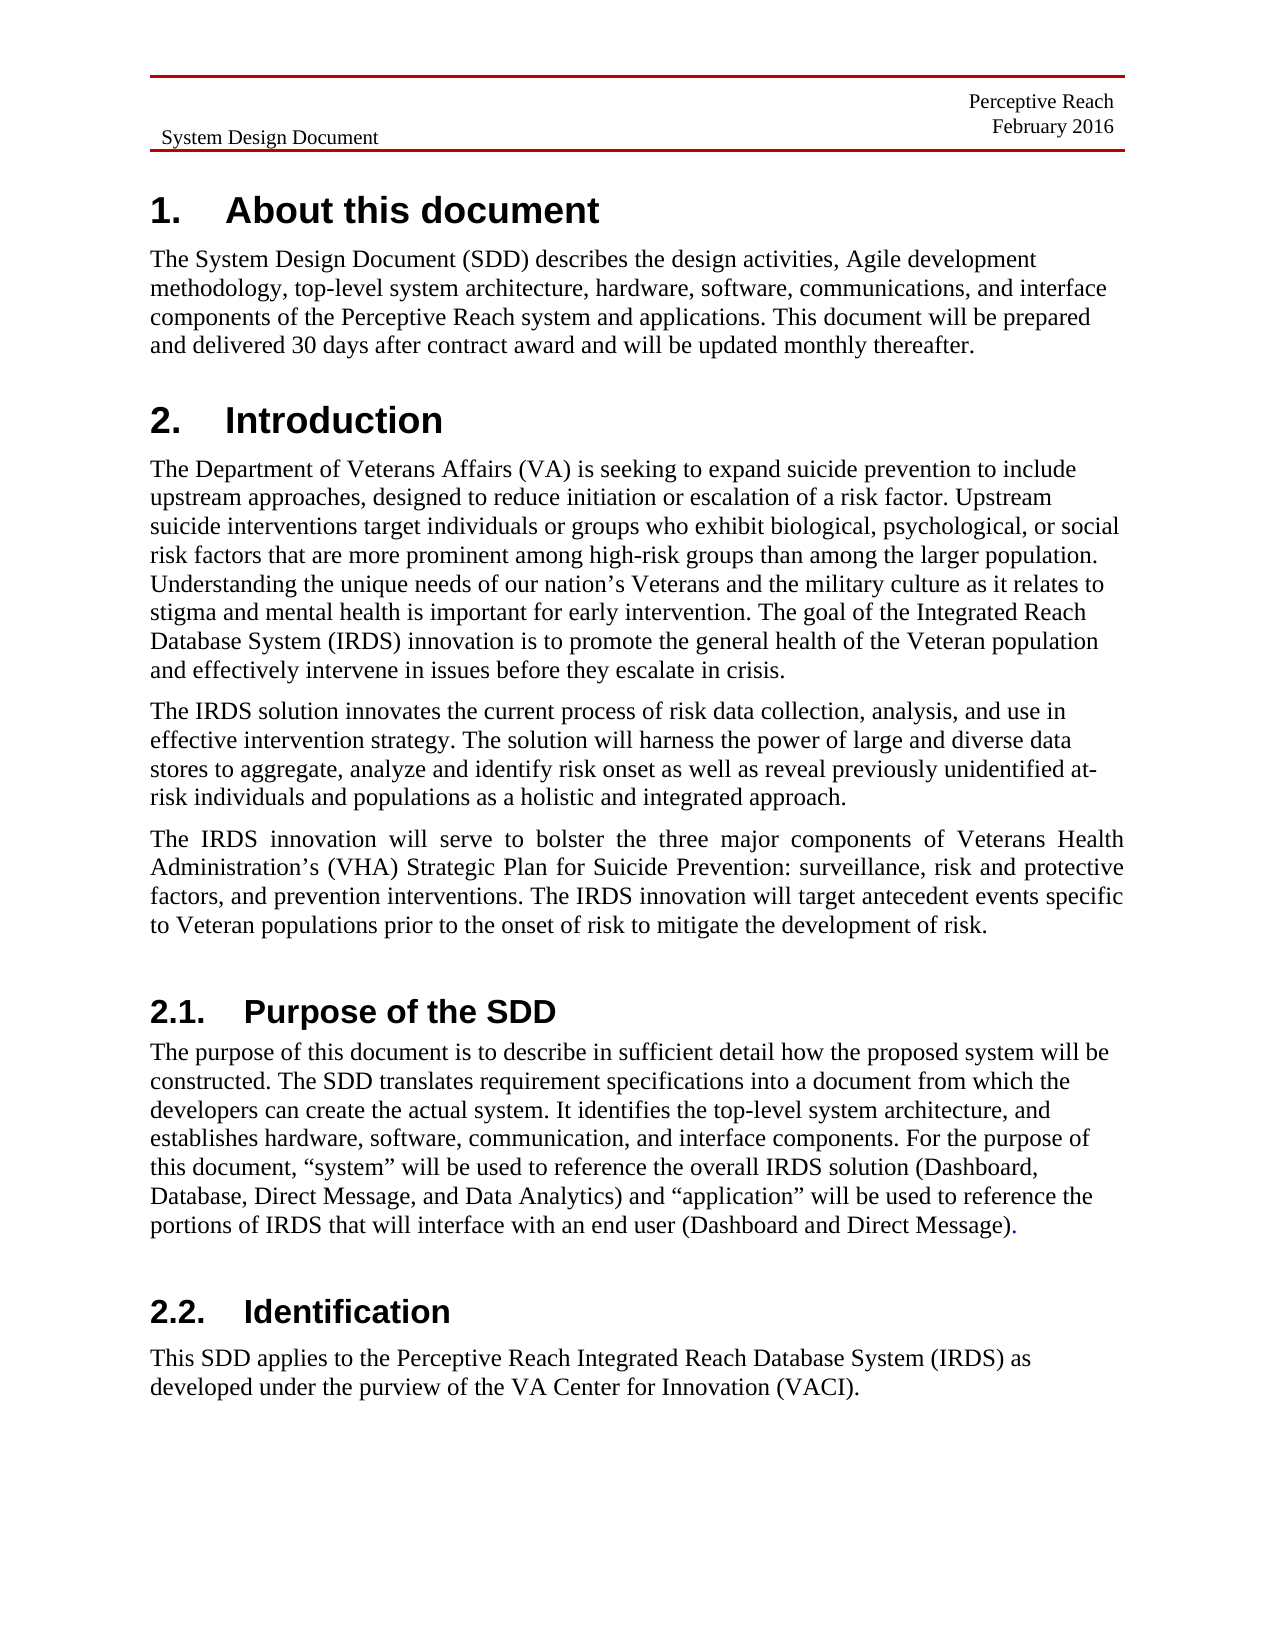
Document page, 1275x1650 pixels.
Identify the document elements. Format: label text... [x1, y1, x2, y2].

subtitle Purpose of the SDD [150, 992, 1125, 1031]
text The Department of Veterans Affairs (VA) is seeking to expand suicide prevention to include upstream approaches, designed to reduce initiation or escalation of a risk factor. Upstream suicide interventions target individuals or groups who exhibit biological, psychological, or social risk factors that are more prominent among high-risk groups than among the larger population. Understanding the unique needs of our nation’s Veterans and the military culture as it relates to stigma and mental health is important for early intervention. The goal of the Integrated Reach Database System (IRDS) innovation is to promote the general health of the Veteran population and effectively intervene in issues before they escalate in crisis. [150, 454, 1125, 684]
subtitle Introduction [150, 398, 1125, 441]
subtitle About this document [150, 189, 1125, 232]
text This SDD applies to the Perceptive Reach Integrated Reach Database System (IRDS) as developed under the purview of the VA Center for Innovation (VACI). [150, 1343, 1125, 1401]
subtitle Identification [150, 1292, 1125, 1331]
text The IRDS innovation will serve to bolster the three major components of Veterans Health Administration’s (VHA) Strategic Plan for Suicide Prevention: surveillance, risk and protective factors, and prevention interventions. The IRDS innovation will target antecedent events specific to Veteran populations prior to the onset of risk to mitigate the development of risk. [150, 824, 1125, 939]
text The purpose of this document is to describe in sufficient detail how the proposed system will be constructed. The SDD translates requirement specifications into a document from which the developers can create the actual system. It identifies the top-level system architecture, and establishes hardware, software, communication, and interface components. For the purpose of this document, “system” will be used to reference the overall IRDS solution (Dashboard, Database, Direct Message, and Data Analytics) and “application” will be used to reference the portions of IRDS that will interface with an end user (Dashboard and Direct Message). [150, 1037, 1125, 1238]
text The IRDS solution innovates the current process of risk data collection, analysis, and use in effective intervention strategy. The solution will harness the power of large and diverse data stores to aggregate, analyze and identify risk onset as well as reveal previously unidentified at-risk individuals and populations as a holistic and integrated approach. [150, 696, 1125, 811]
text The System Design Document (SDD) describes the design activities, Agile development methodology, top-level system architecture, hardware, software, communications, and interface components of the Perceptive Reach system and applications. This document will be prepared and delivered 30 days after contract award and will be updated monthly thereafter. [150, 244, 1125, 359]
